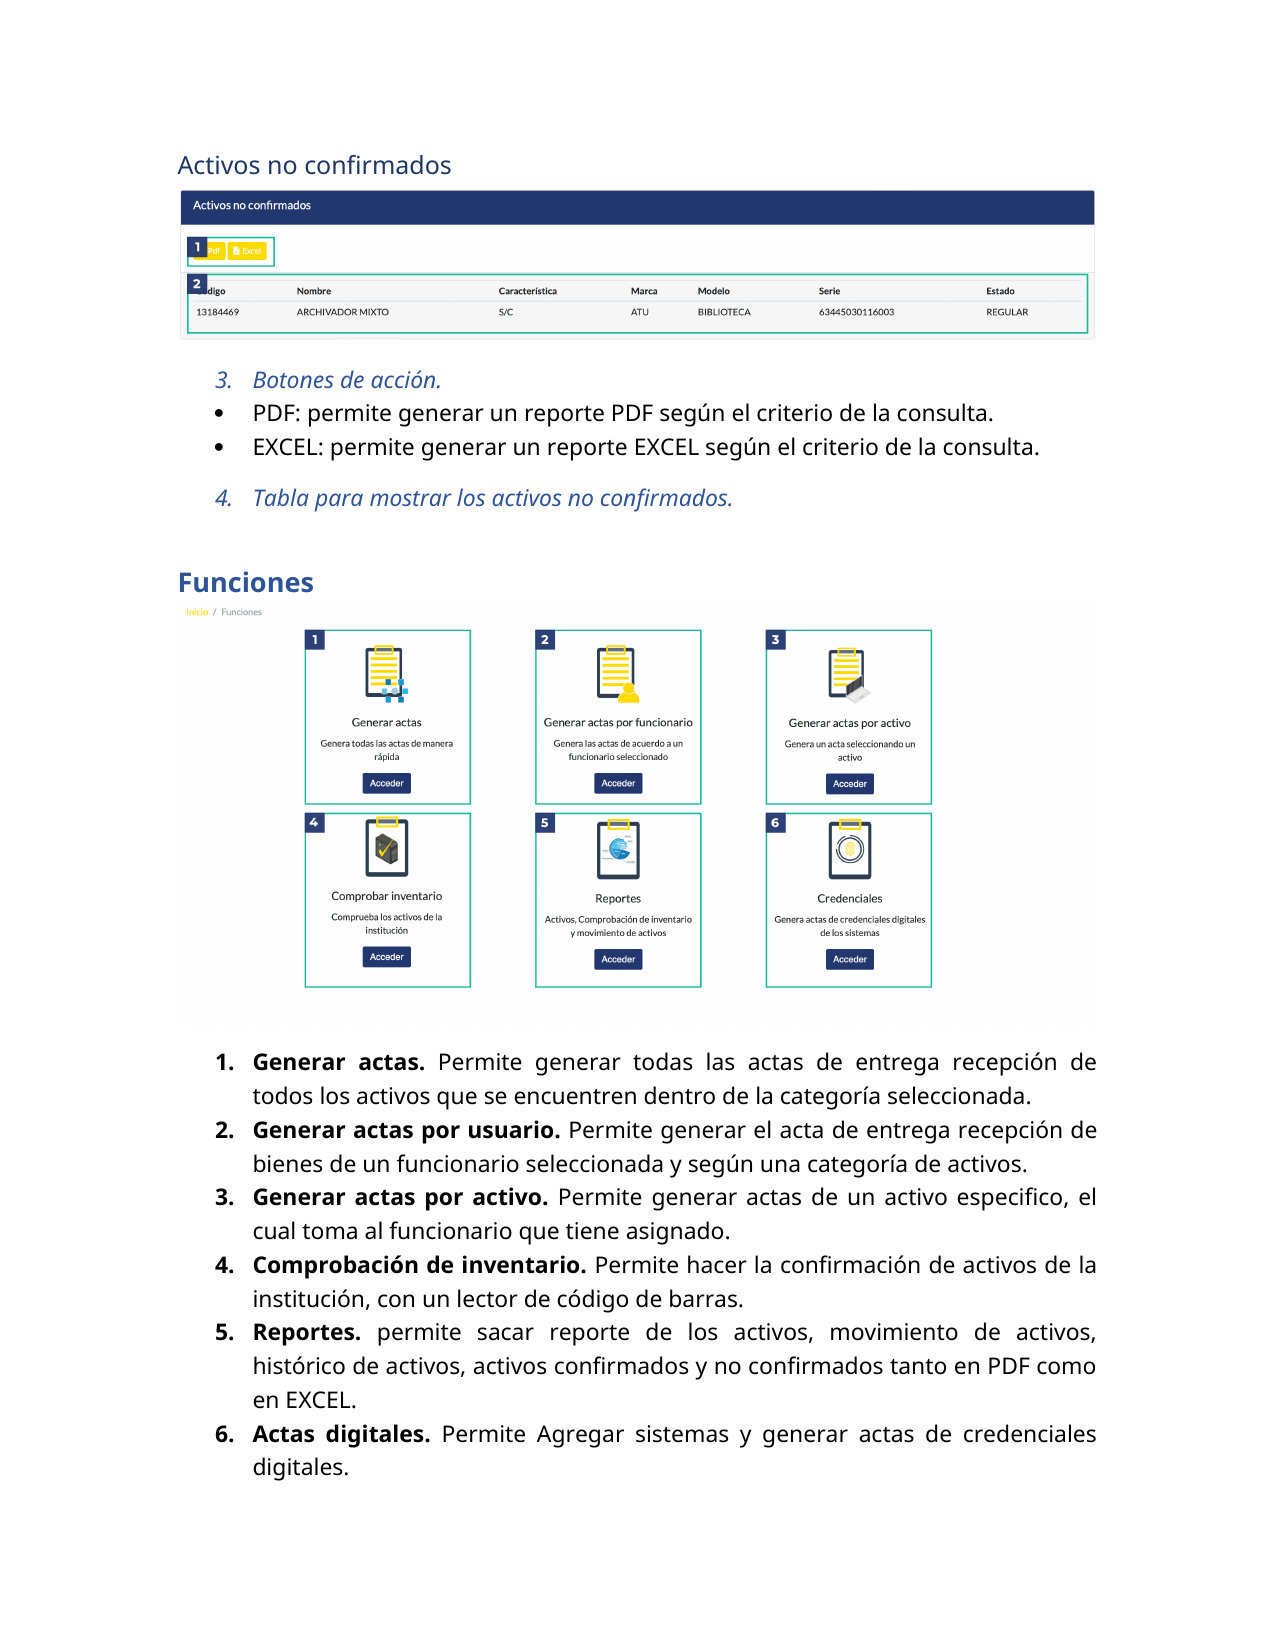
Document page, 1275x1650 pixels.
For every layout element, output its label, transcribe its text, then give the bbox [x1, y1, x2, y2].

list Reportes. permite sacar reporte de los activos, movimiento de activos, histórico de activos, activos confirmados y no confirmados tanto en PDF como en EXCEL. [215, 1316, 1098, 1415]
picture [177, 184, 1098, 345]
list Comprobación de inventario. Permite hacer la confirmación de activos de la institución, con un lector de código de barras. [215, 1249, 1098, 1314]
subtitle Tabla para mostrar los activos no confirmados. [215, 482, 1098, 513]
subtitle Botones de acción. [215, 364, 1098, 395]
list Generar actas por activo. Permite generar actas de un activo especifico, el cual toma al funcionario que tiene asignado. [215, 1181, 1098, 1246]
picture [177, 603, 1098, 1028]
list Actas digitales. Permite Agregar sistemas y generar actas de credenciales digitales. [215, 1417, 1098, 1482]
subtitle Activos no confirmados [177, 148, 1098, 182]
list Generar actas. Permite generar todas las actas de entrega recepción de todos los activos que se encuentren dentro de la categoría seleccionada. [215, 1046, 1098, 1111]
list PDF: permite generar un reporte PDF según el criterio de la consulta. [215, 397, 1098, 429]
list Generar actas por usuario. Permite generar el acta de entrega recepción de bienes de un funcionario seleccionada y según una categoría de activos. [215, 1114, 1098, 1179]
list EXCEL: permite generar un reporte EXCEL según el criterio de la consulta. [215, 431, 1098, 462]
subtitle Funciones [177, 563, 1098, 600]
